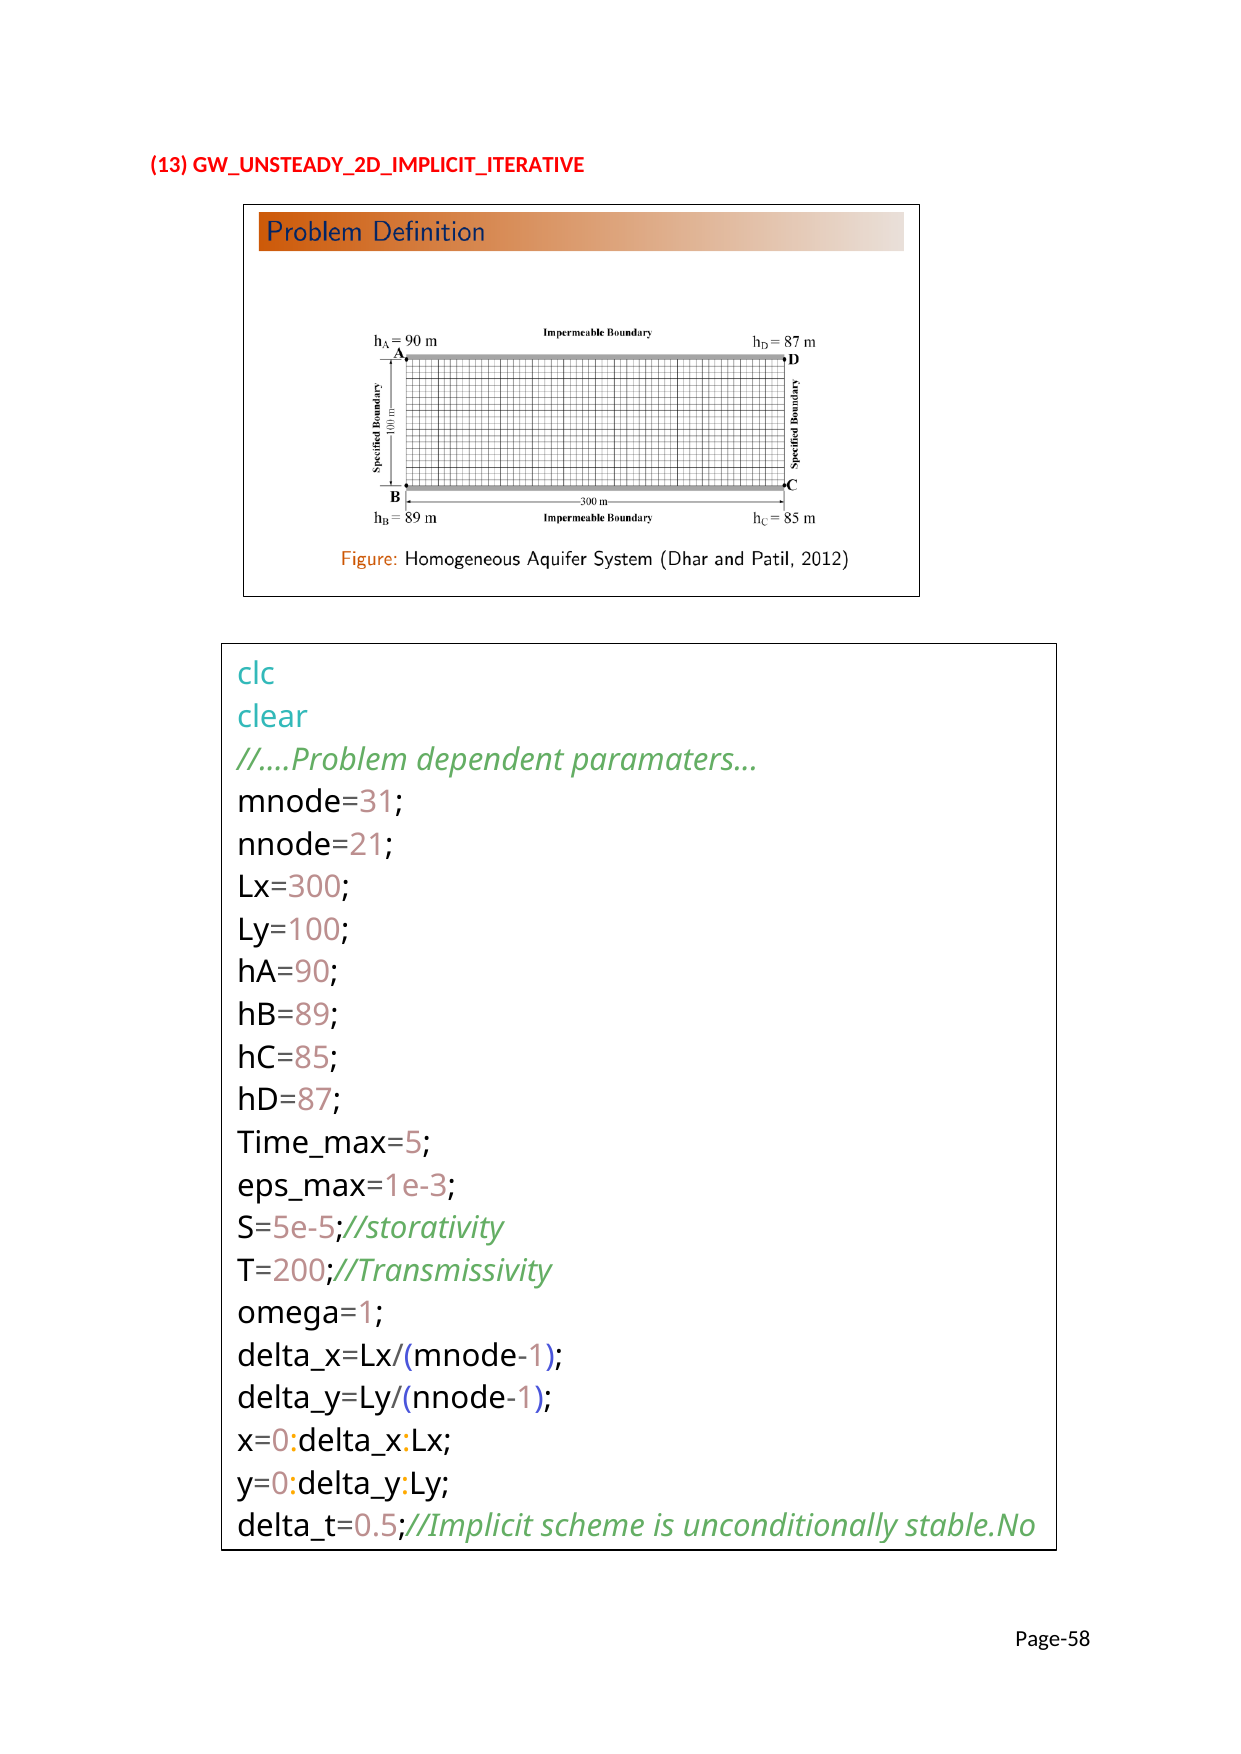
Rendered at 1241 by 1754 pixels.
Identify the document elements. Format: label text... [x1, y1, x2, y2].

picture [258, 212, 904, 589]
text (13) GW_UNSTEADY_2D_IMPLICIT_ITERATIVE [150, 150, 1090, 178]
